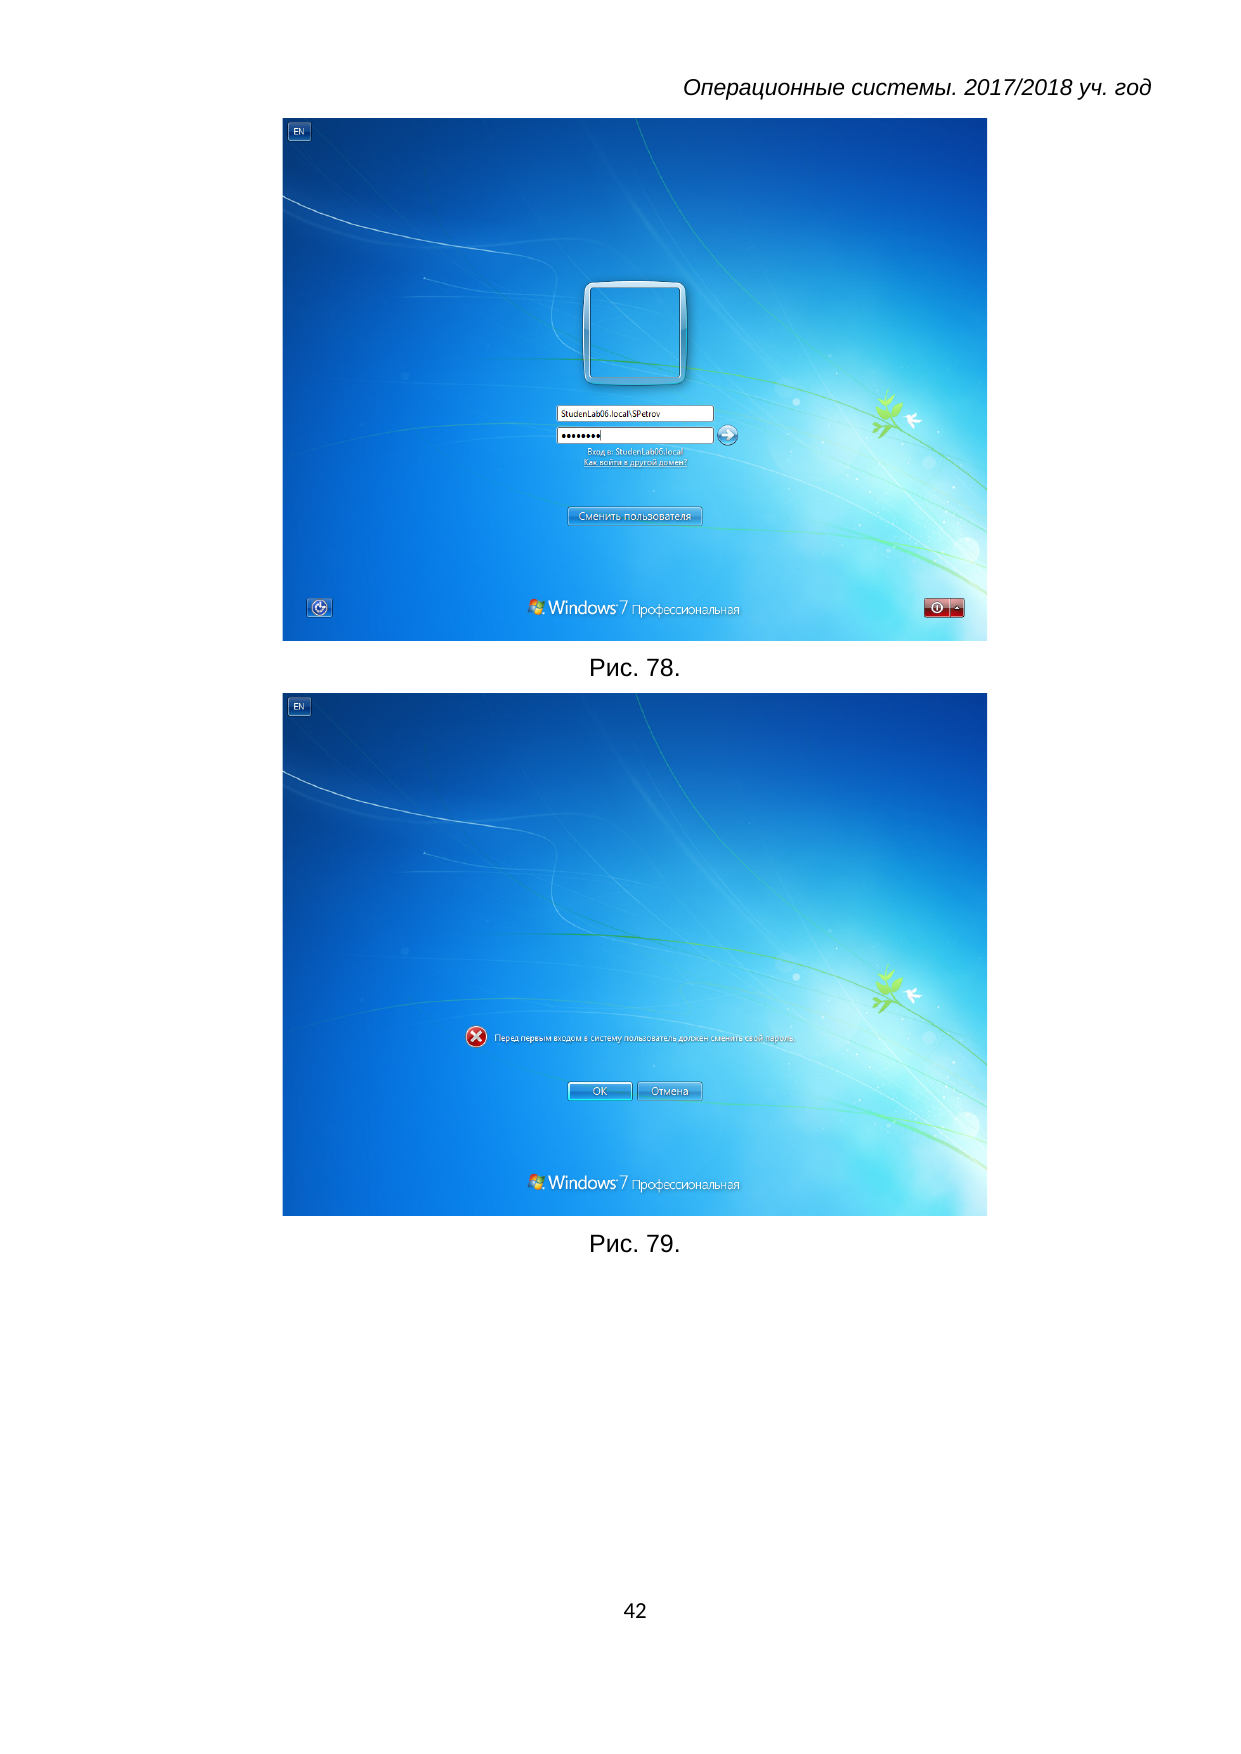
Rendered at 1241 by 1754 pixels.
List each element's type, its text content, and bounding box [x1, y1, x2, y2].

text Рис. 79. [118, 1228, 1152, 1257]
picture [282, 118, 988, 641]
picture [282, 693, 988, 1216]
text Рис. 78. [118, 653, 1152, 681]
